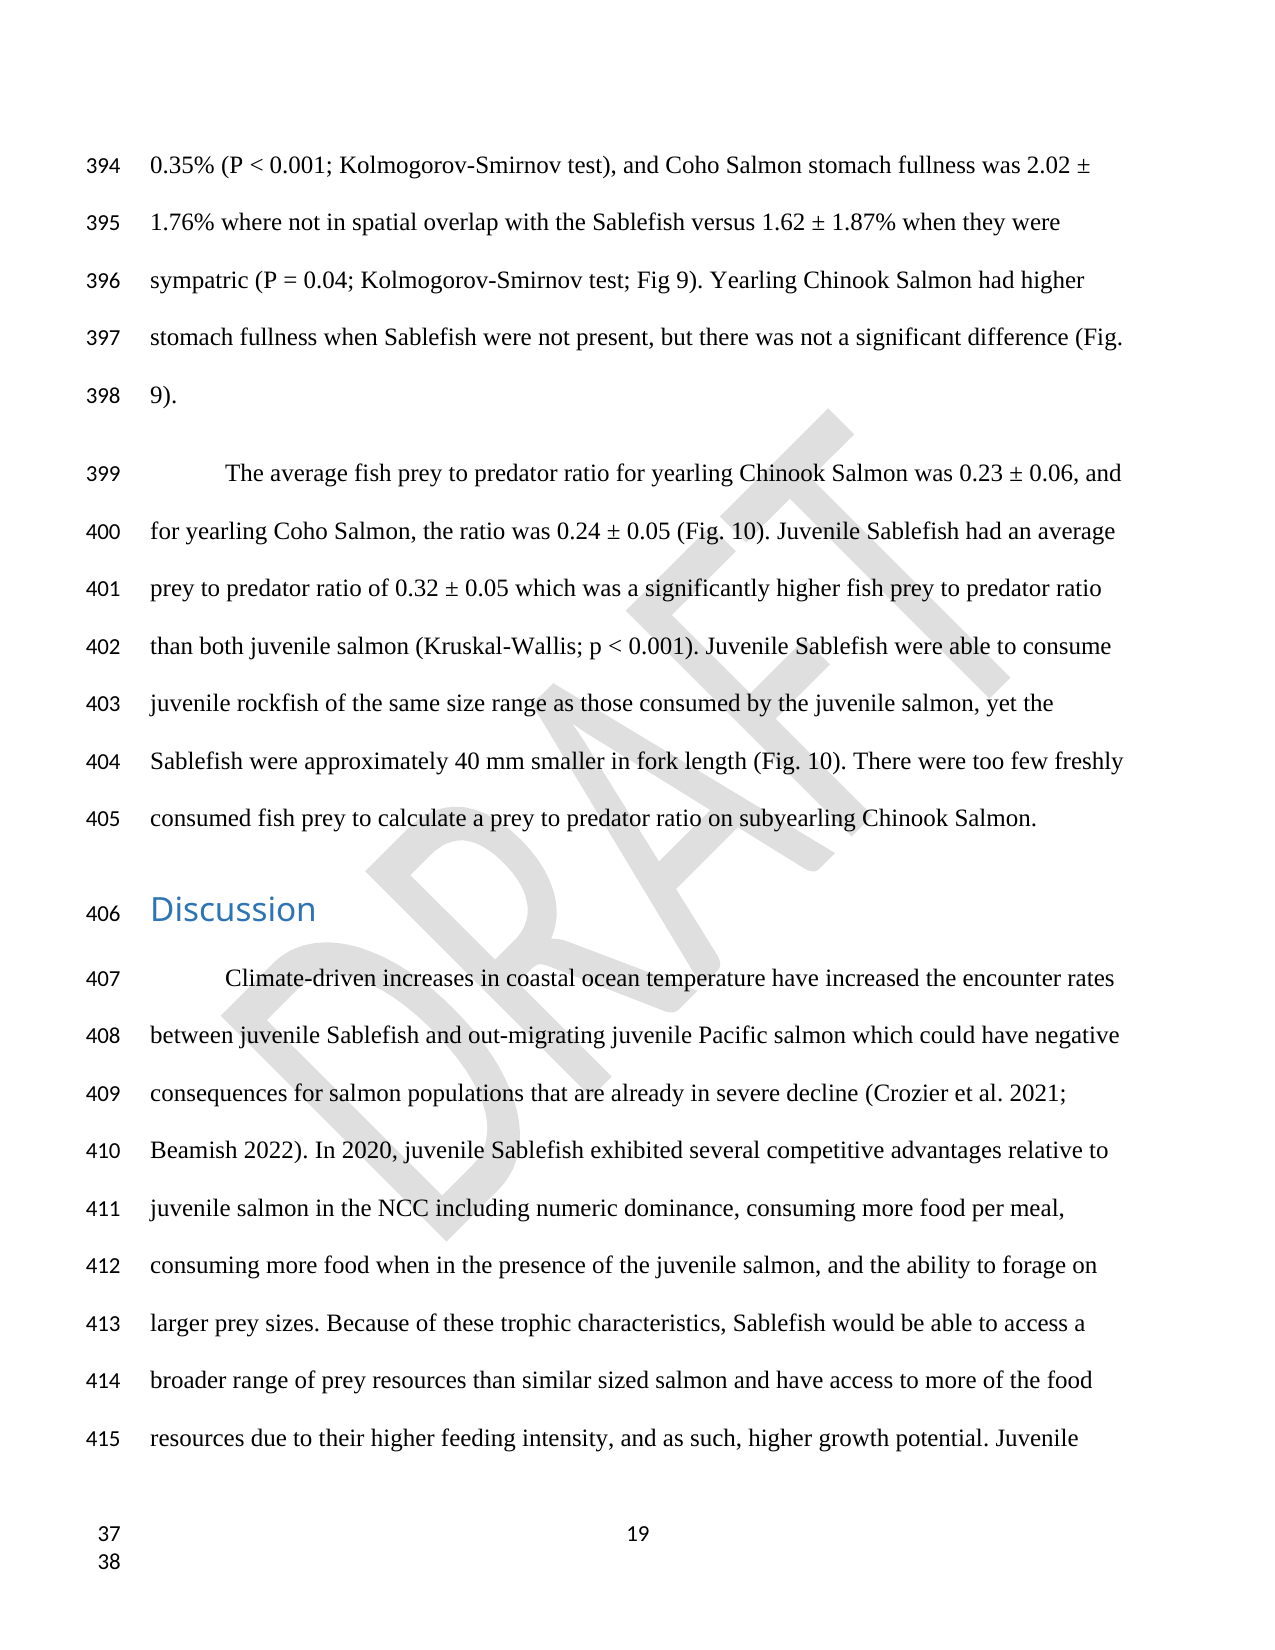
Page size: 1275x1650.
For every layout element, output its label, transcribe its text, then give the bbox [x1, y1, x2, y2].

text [150, 963, 1125, 1452]
text The average fish prey to predator ratio for yearling Chinook Salmon was 0.23 ± 0.06, and for yearling Coho Salmon, the ratio was 0.24 ± 0.05 (Fig. 10). Juvenile Sablefish had an average prey to predator ratio of 0.32 ± 0.05 which was a significantly higher fish prey to predator ratio than both juvenile salmon (Kruskal-Wallis; p < 0.001). Juvenile Sablefish were able to consume juvenile rockfish of the same size range as those consumed by the juvenile salmon, yet the Sablefish were approximately 40 mm smaller in fork length (Fig. 10). There were too few freshly consumed fish prey to calculate a prey to predator ratio on subyearling Chinook Salmon. [150, 458, 1125, 832]
subtitle Discussion [150, 886, 1125, 931]
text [150, 150, 1125, 409]
